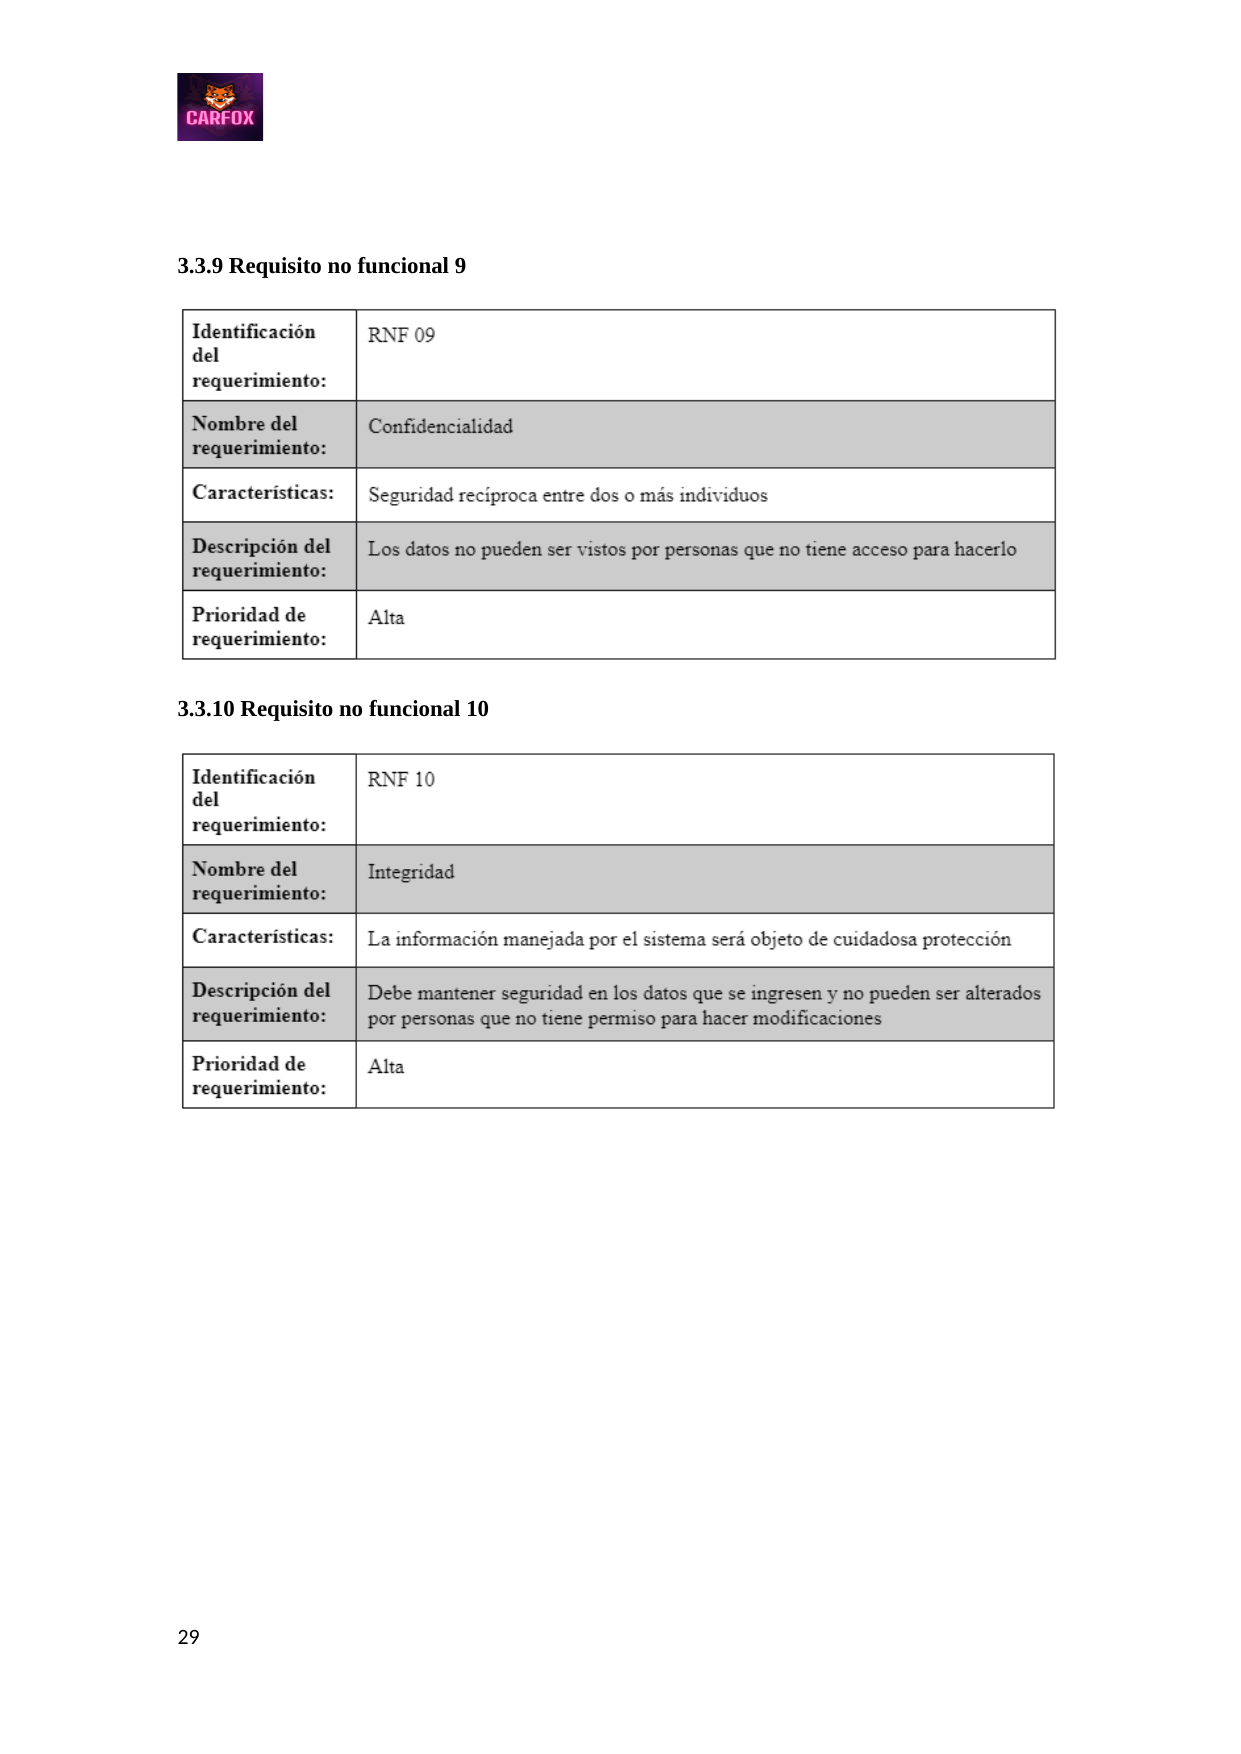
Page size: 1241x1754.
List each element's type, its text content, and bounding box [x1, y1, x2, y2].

picture [177, 73, 264, 141]
text 3.3.9 Requisito no funcional 9 [177, 252, 1063, 279]
picture [177, 747, 1063, 1118]
picture [177, 304, 1063, 669]
text 3.3.10 Requisito no funcional 10 [177, 695, 1063, 721]
